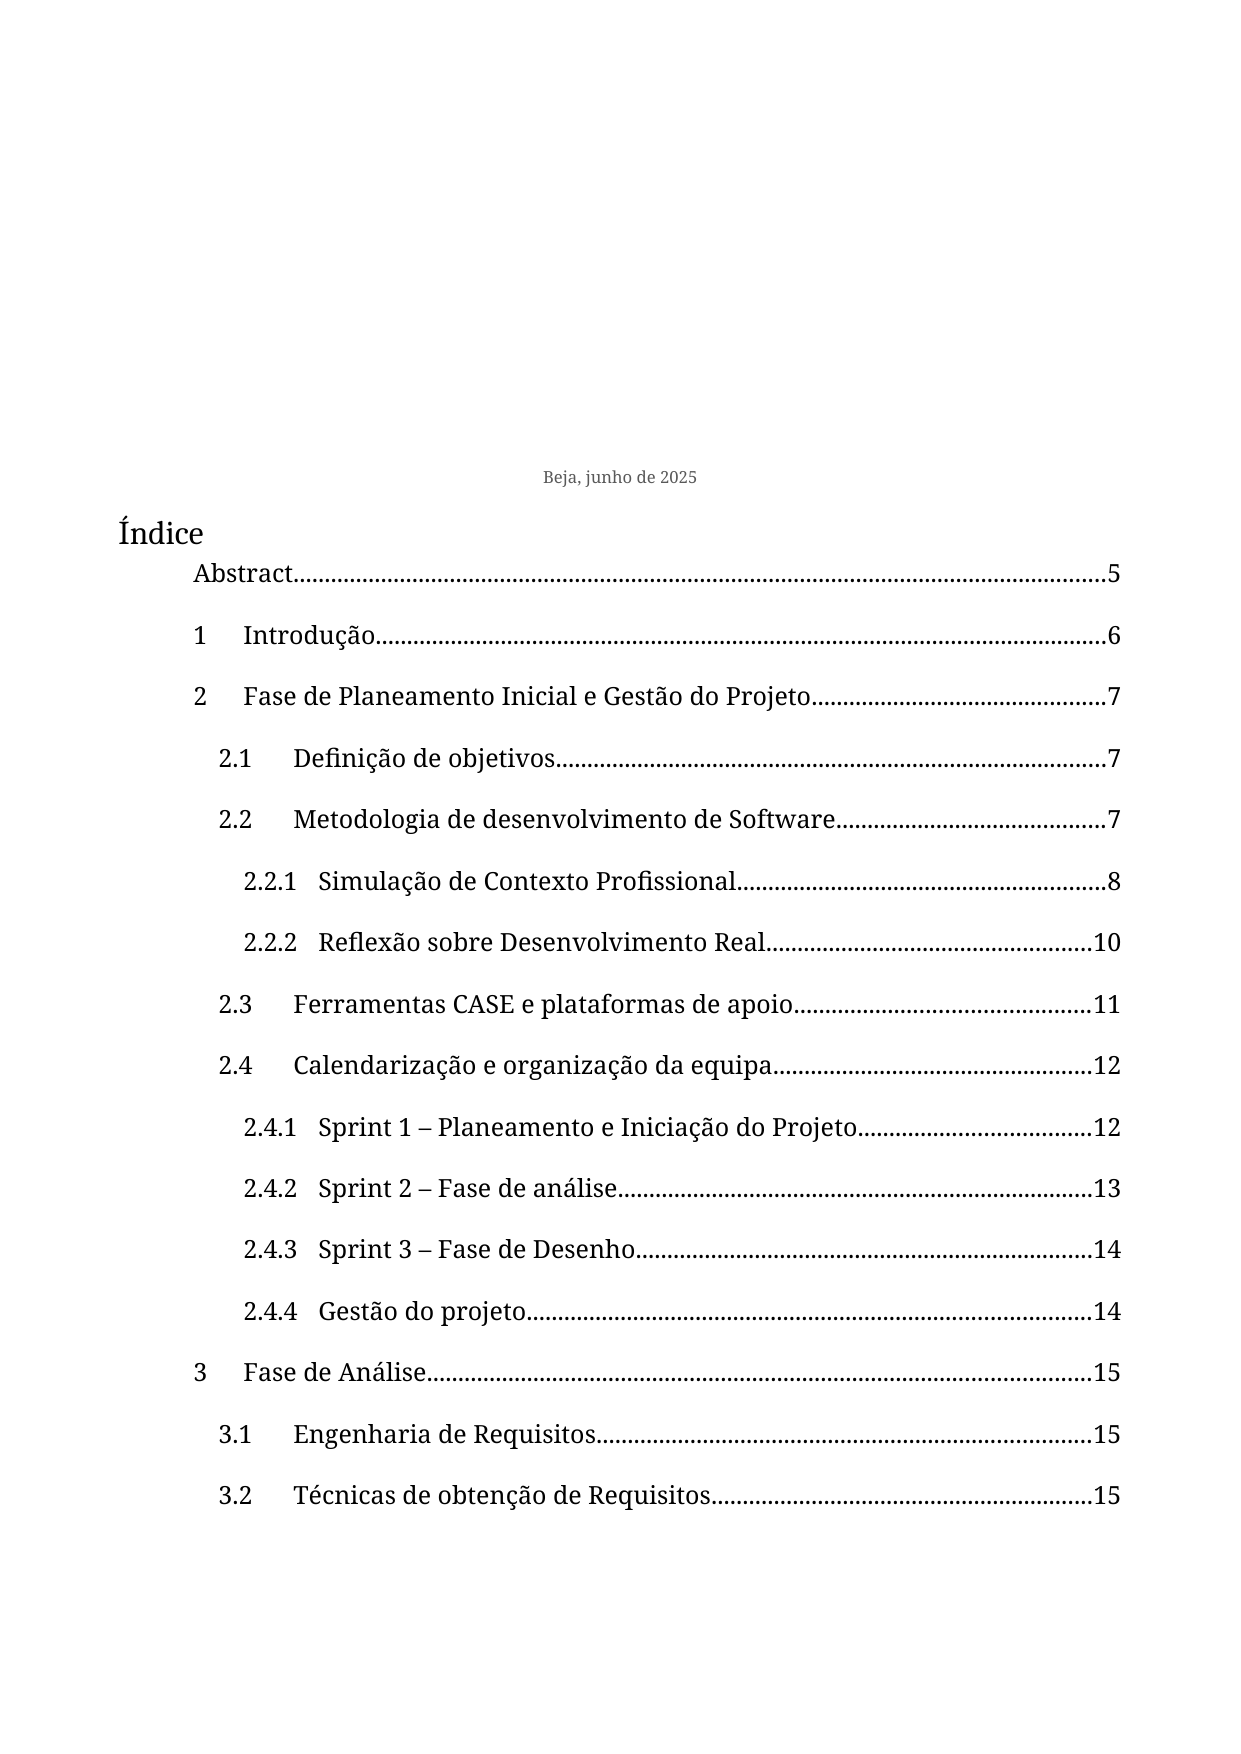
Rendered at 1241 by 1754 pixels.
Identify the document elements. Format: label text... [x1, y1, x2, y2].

text Beja, junho de 2025 [118, 465, 1122, 488]
